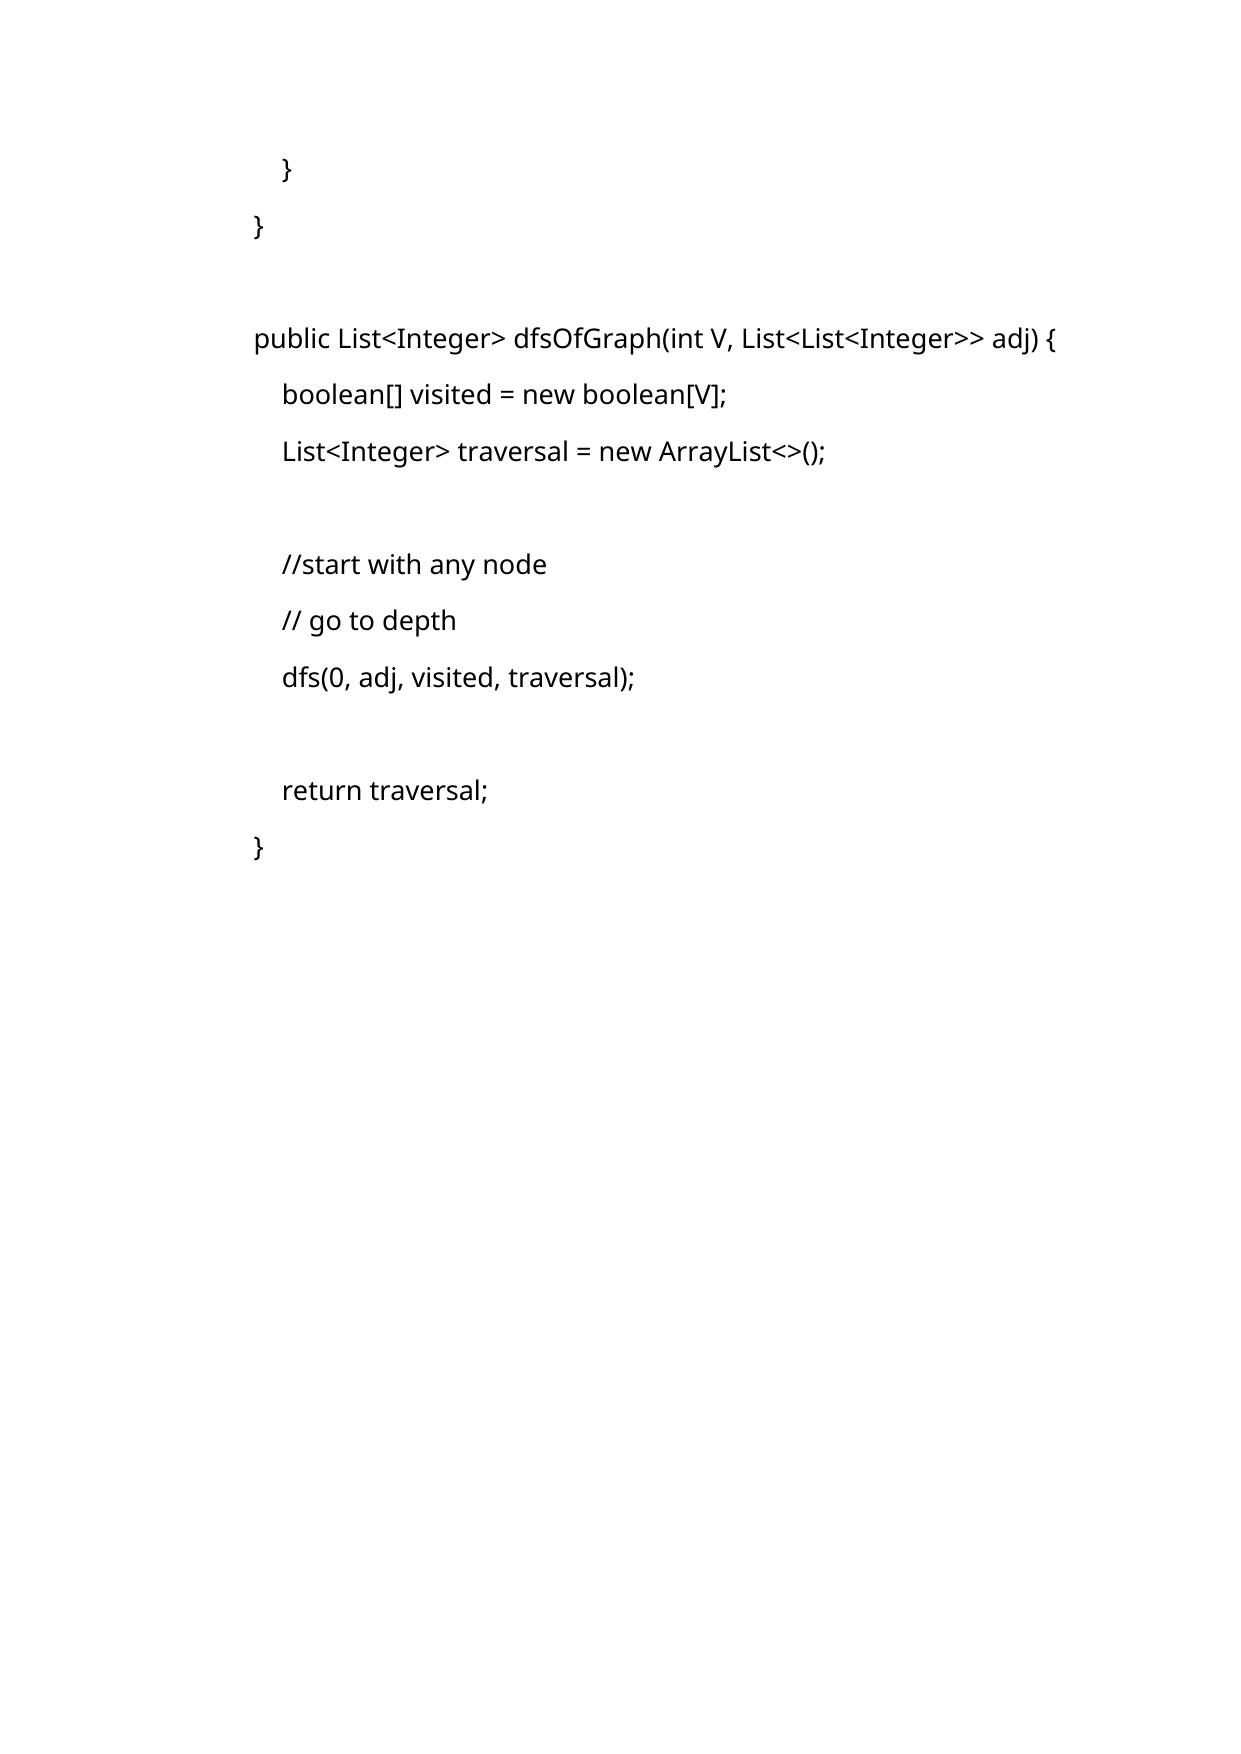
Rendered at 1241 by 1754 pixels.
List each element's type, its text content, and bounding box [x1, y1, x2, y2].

text List<Integer> traversal = new ArrayList<>(); [225, 432, 1090, 469]
text //start with any node [225, 545, 1090, 582]
text } [225, 150, 1090, 187]
text } [225, 206, 1090, 243]
text boolean[] visited = new boolean[V]; [225, 376, 1090, 413]
text } [225, 827, 1090, 864]
text // go to depth [225, 602, 1090, 638]
text public List<Integer> dfsOfGraph(int V, List<List<Integer>> adj) { [225, 319, 1090, 356]
text return traversal; [225, 771, 1090, 808]
text dfs(0, adj, visited, traversal); [225, 658, 1090, 695]
